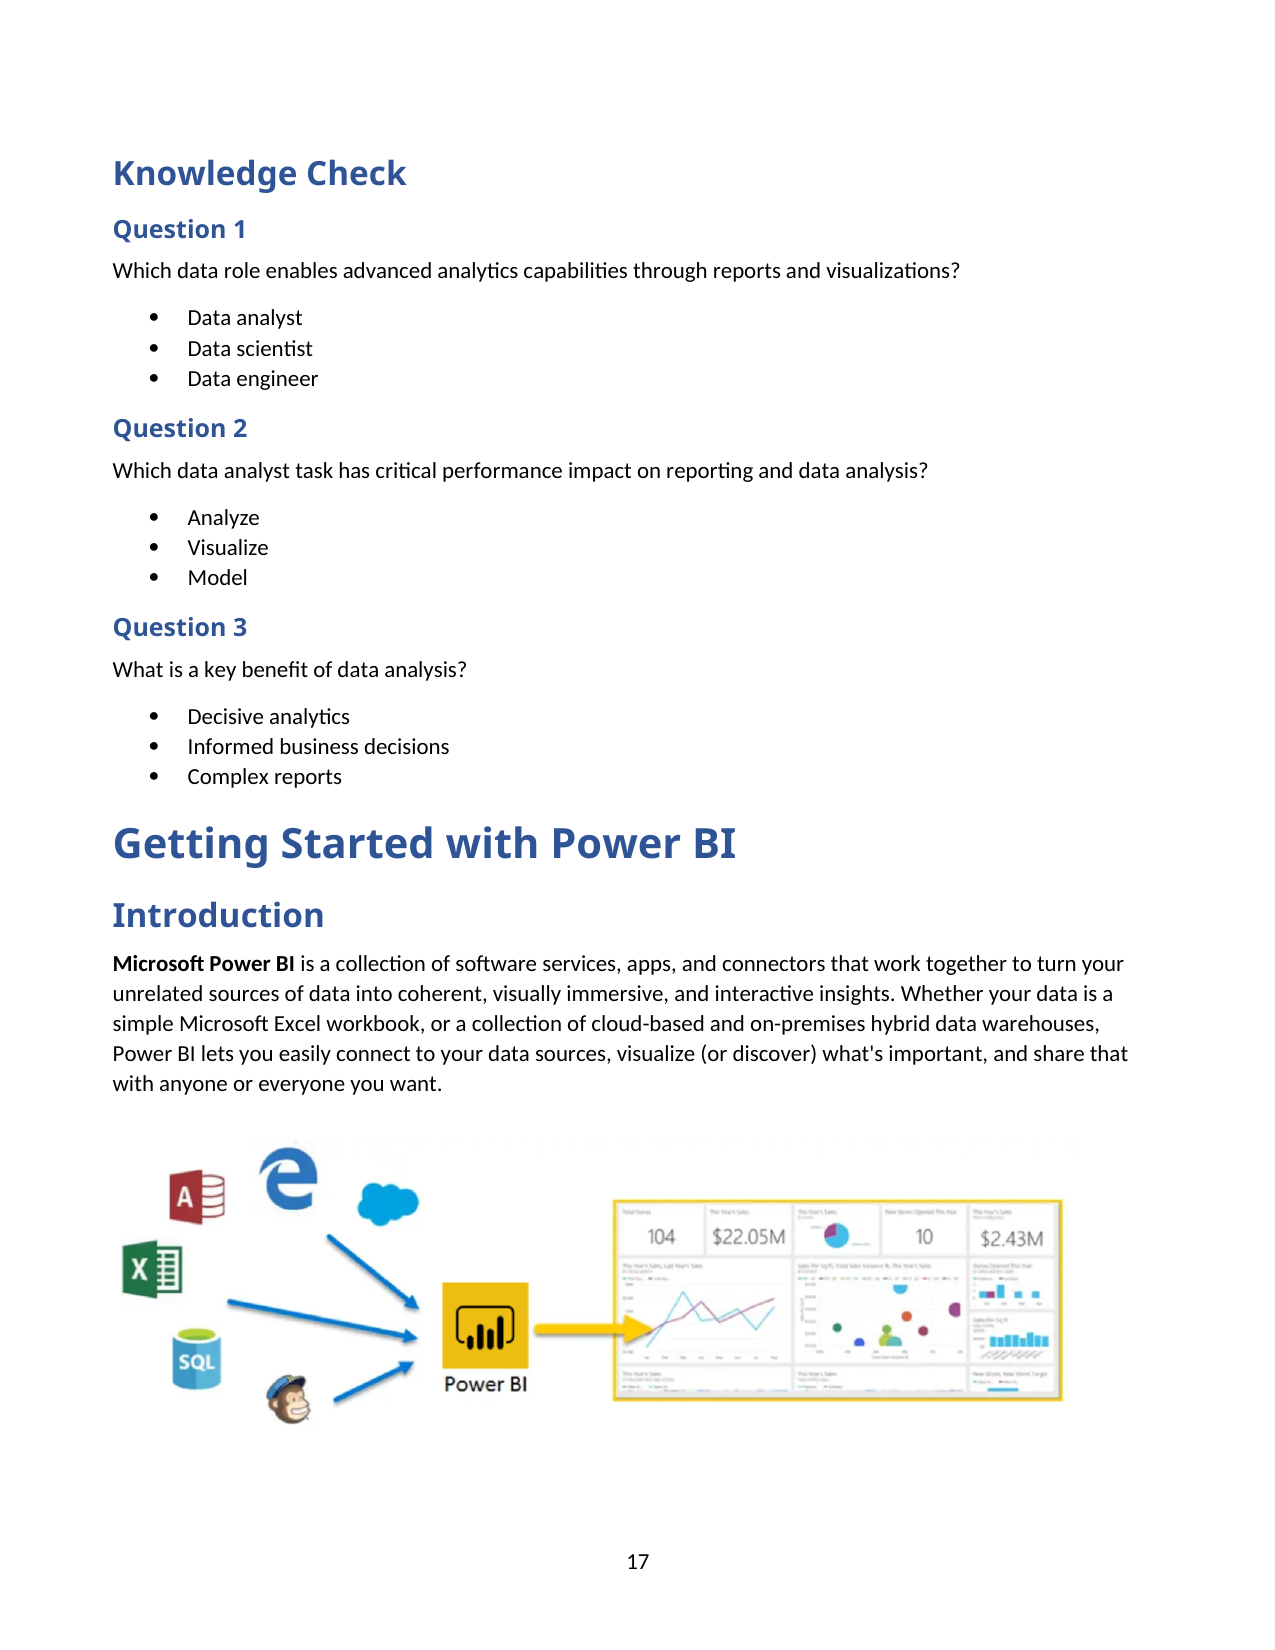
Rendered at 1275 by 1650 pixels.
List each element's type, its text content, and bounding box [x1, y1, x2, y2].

subtitle Knowledge Check [112, 150, 1162, 195]
subtitle Introduction [112, 891, 1162, 937]
list Model [150, 563, 1162, 591]
list Data scientist [150, 334, 1162, 362]
picture [112, 1116, 1088, 1472]
list Analyze [150, 503, 1162, 531]
subtitle Getting Started with Power BI [112, 813, 1162, 870]
list Complex reports [150, 762, 1162, 790]
list Data engineer [150, 364, 1162, 392]
subtitle Question 2 [112, 411, 1162, 445]
list Decisive analytics [150, 702, 1162, 730]
text Which data role enables advanced analytics capabilities through reports and visualizations? [112, 257, 1162, 284]
subtitle Question 1 [112, 211, 1162, 246]
list Informed business decisions [150, 732, 1162, 760]
text What is a key benefit of data analysis? [112, 655, 1162, 683]
text Microsoft Power BI is a collection of software services, apps, and connectors that work together to turn your unrelated sources of data into coherent, visually immersive, and interactive insights. Whether your data is a simple Microsoft Excel workbook, or a collection of cloud-based and on-premises hybrid data warehouses, Power BI lets you easily connect to your data sources, visualize (or discover) what's important, and share that with anyone or everyone you want. [112, 949, 1162, 1097]
list Data analyst [150, 303, 1162, 331]
subtitle Question 3 [112, 610, 1162, 644]
text Which data analyst task has critical performance impact on reporting and data analysis? [112, 456, 1162, 484]
list Visualize [150, 533, 1162, 561]
